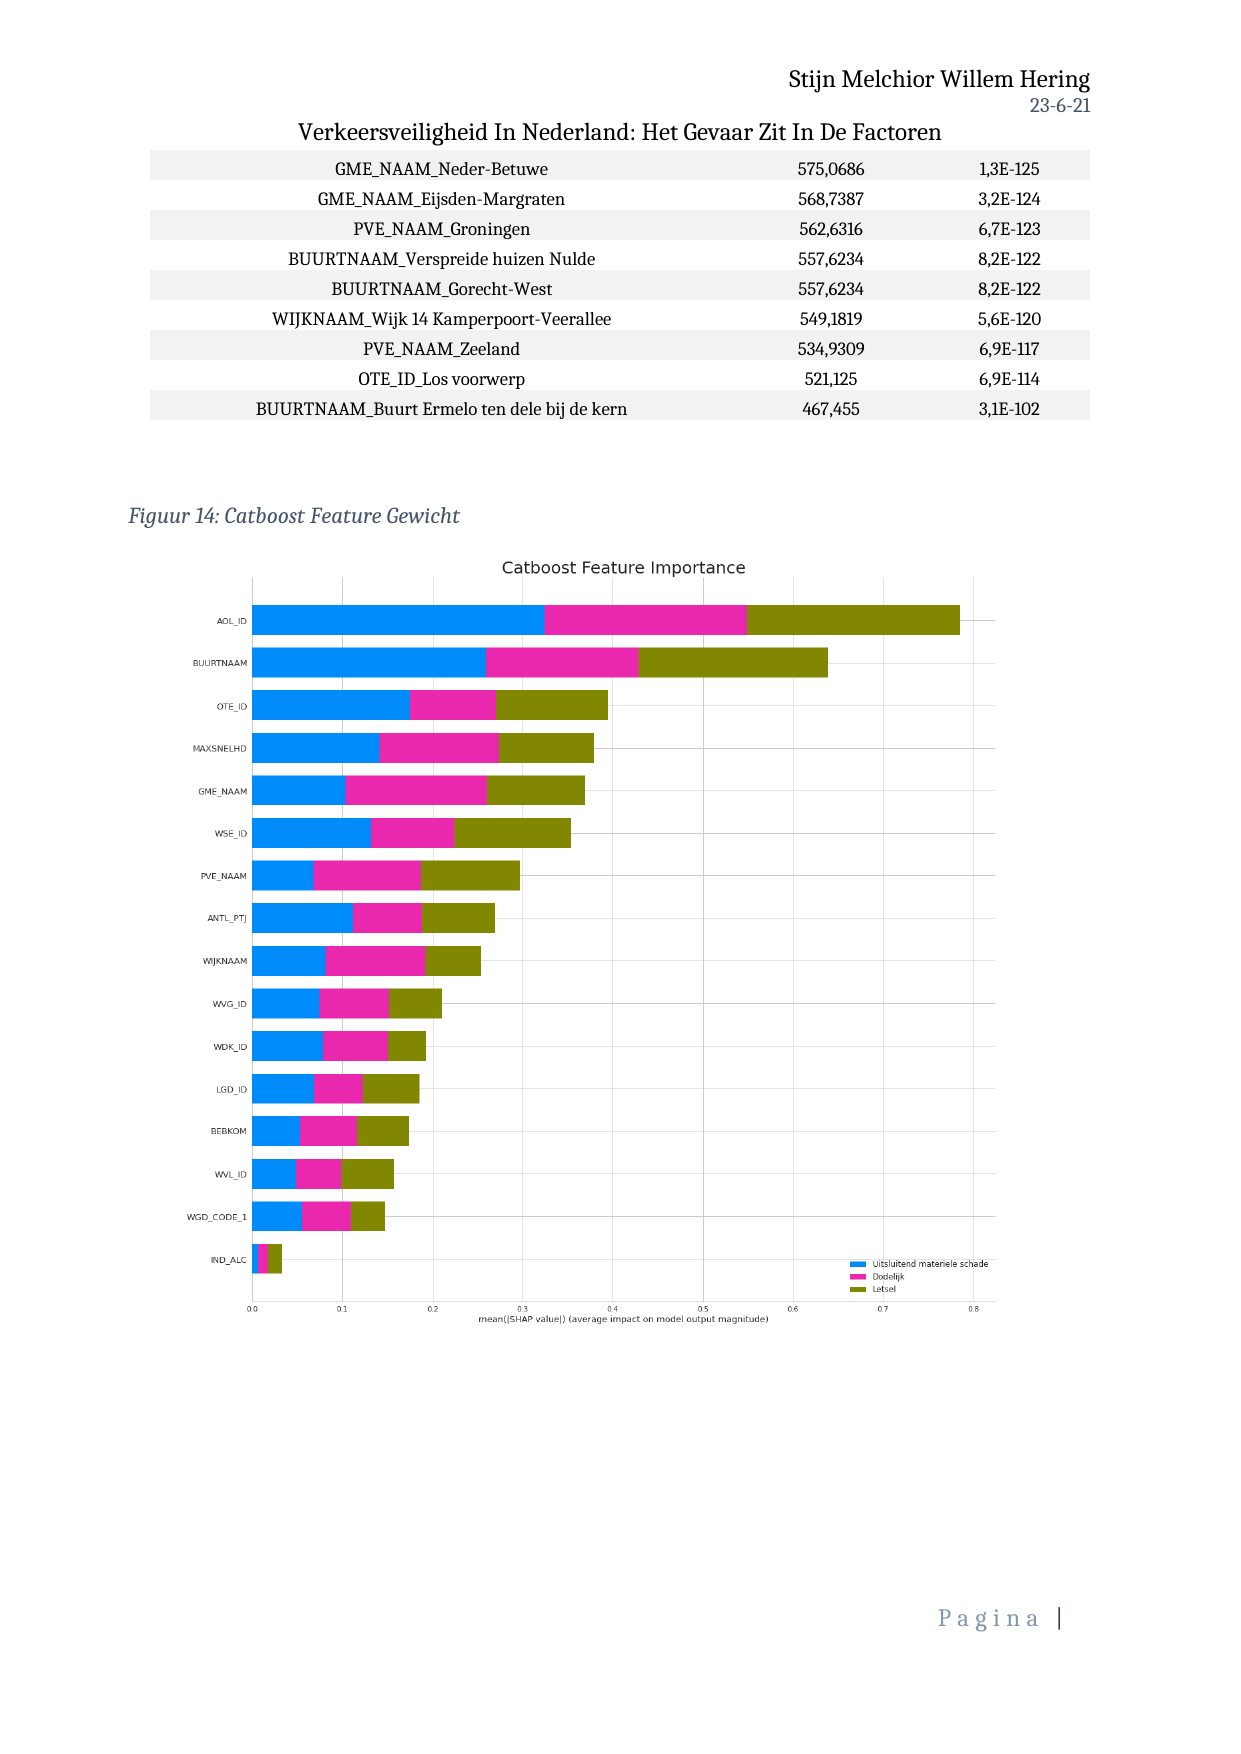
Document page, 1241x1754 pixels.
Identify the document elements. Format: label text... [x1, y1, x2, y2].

table_cell 6,9E-117 [929, 330, 1090, 360]
table_cell 549,1819 [733, 300, 929, 330]
picture [132, 544, 1091, 1421]
table_cell 562,6316 [733, 210, 929, 240]
table_cell BUURTNAAM_Gorecht-West [150, 270, 733, 300]
table_cell GME_NAAM_Neder-Betuwe [150, 150, 733, 180]
table_cell 3,2E-124 [929, 180, 1090, 210]
table_cell 534,9309 [733, 330, 929, 360]
table_cell 557,6234 [733, 240, 929, 270]
table_cell PVE_NAAM_Zeeland [150, 330, 733, 360]
table_cell 568,7387 [733, 180, 929, 210]
table_cell 6,7E-123 [929, 210, 1090, 240]
table_cell 6,9E-114 [929, 360, 1090, 390]
table_cell 8,2E-122 [929, 270, 1090, 300]
table_cell 3,1E-102 [929, 390, 1090, 420]
table_cell 1,3E-125 [929, 150, 1090, 180]
table_cell 575,0686 [733, 150, 929, 180]
table_cell 557,6234 [733, 270, 929, 300]
table_cell WIJKNAAM_Wijk 14 Kamperpoort-Veerallee [150, 300, 733, 330]
table_cell BUURTNAAM_Buurt Ermelo ten dele bij de kern [150, 390, 733, 420]
table_cell PVE_NAAM_Groningen [150, 210, 733, 240]
table_cell OTE_ID_Los voorwerp [150, 360, 733, 390]
table_cell 5,6E-120 [929, 300, 1090, 330]
table_cell 521,125 [733, 360, 929, 390]
table_cell 8,2E-122 [929, 240, 1090, 270]
table_cell BUURTNAAM_Verspreide huizen Nulde [150, 240, 733, 270]
table_cell 467,455 [733, 390, 929, 420]
table_cell GME_NAAM_Eijsden-Margraten [150, 180, 733, 210]
